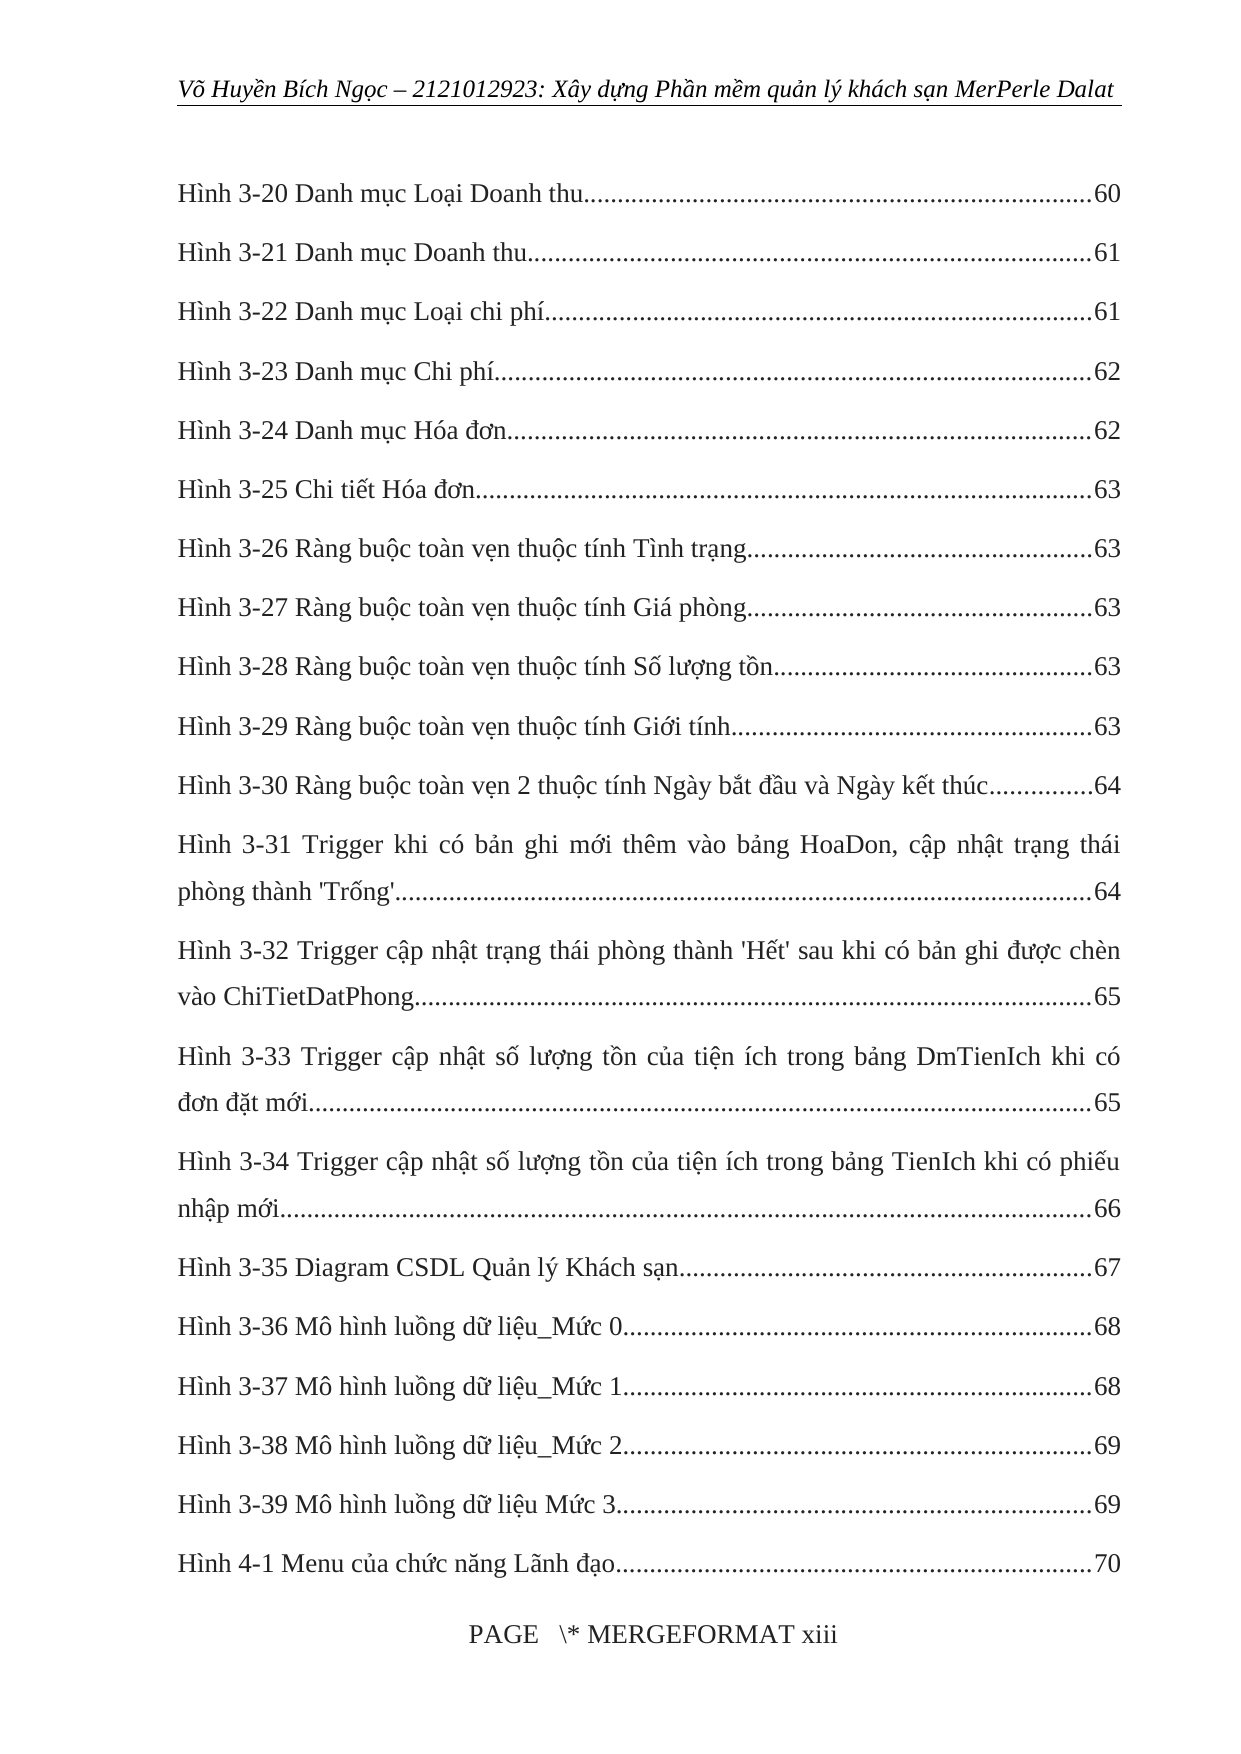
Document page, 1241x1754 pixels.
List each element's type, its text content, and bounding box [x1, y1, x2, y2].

text Hình 3-25 Chi tiết Hóa đơn 63 [177, 473, 1122, 504]
text Hình 3-39 Mô hình luồng dữ liệu Mức 3 69 [177, 1488, 1122, 1519]
text Hình 3-27 Ràng buộc toàn vẹn thuộc tính Giá phòng 63 [177, 591, 1122, 622]
text Hình 3-30 Ràng buộc toàn vẹn 2 thuộc tính Ngày bắt đầu và Ngày kết thúc 64 [177, 769, 1122, 800]
text Hình 4-1 Menu của chức năng Lãnh đạo 70 [177, 1547, 1122, 1578]
text Hình 3-22 Danh mục Loại chi phí 61 [177, 296, 1122, 327]
text Hình 3-34 Trigger cập nhật số lượng tồn của tiện ích trong bảng TienIch khi có phiếu nhập mới 66 [177, 1146, 1122, 1223]
text Hình 3-33 Trigger cập nhật số lượng tồn của tiện ích trong bảng DmTienIch khi có đơn đặt mới 65 [177, 1040, 1122, 1117]
text Hình 3-37 Mô hình luồng dữ liệu_Mức 1 68 [177, 1370, 1122, 1401]
text Hình 3-26 Ràng buộc toàn vẹn thuộc tính Tình trạng 63 [177, 532, 1122, 563]
text Hình 3-24 Danh mục Hóa đơn 62 [177, 414, 1122, 445]
text Hình 3-35 Diagram CSDL Quản lý Khách sạn 67 [177, 1251, 1122, 1282]
text Hình 3-38 Mô hình luồng dữ liệu_Mức 2 69 [177, 1429, 1122, 1460]
text Hình 3-28 Ràng buộc toàn vẹn thuộc tính Số lượng tồn 63 [177, 651, 1122, 682]
text Hình 3-32 Trigger cập nhật trạng thái phòng thành 'Hết' sau khi có bản ghi được chèn vào ChiTietDatPhong 65 [177, 934, 1122, 1012]
text Hình 3-21 Danh mục Doanh thu 61 [177, 236, 1122, 267]
text Hình 3-23 Danh mục Chi phí 62 [177, 355, 1122, 386]
text Hình 3-36 Mô hình luồng dữ liệu_Mức 0 68 [177, 1311, 1122, 1342]
text Hình 3-29 Ràng buộc toàn vẹn thuộc tính Giới tính 63 [177, 710, 1122, 741]
text Hình 3-20 Danh mục Loại Doanh thu 60 [177, 177, 1122, 208]
text Hình 3-31 Trigger khi có bản ghi mới thêm vào bảng HoaDon, cập nhật trạng thái phòng thành 'Trống' 64 [177, 828, 1122, 906]
